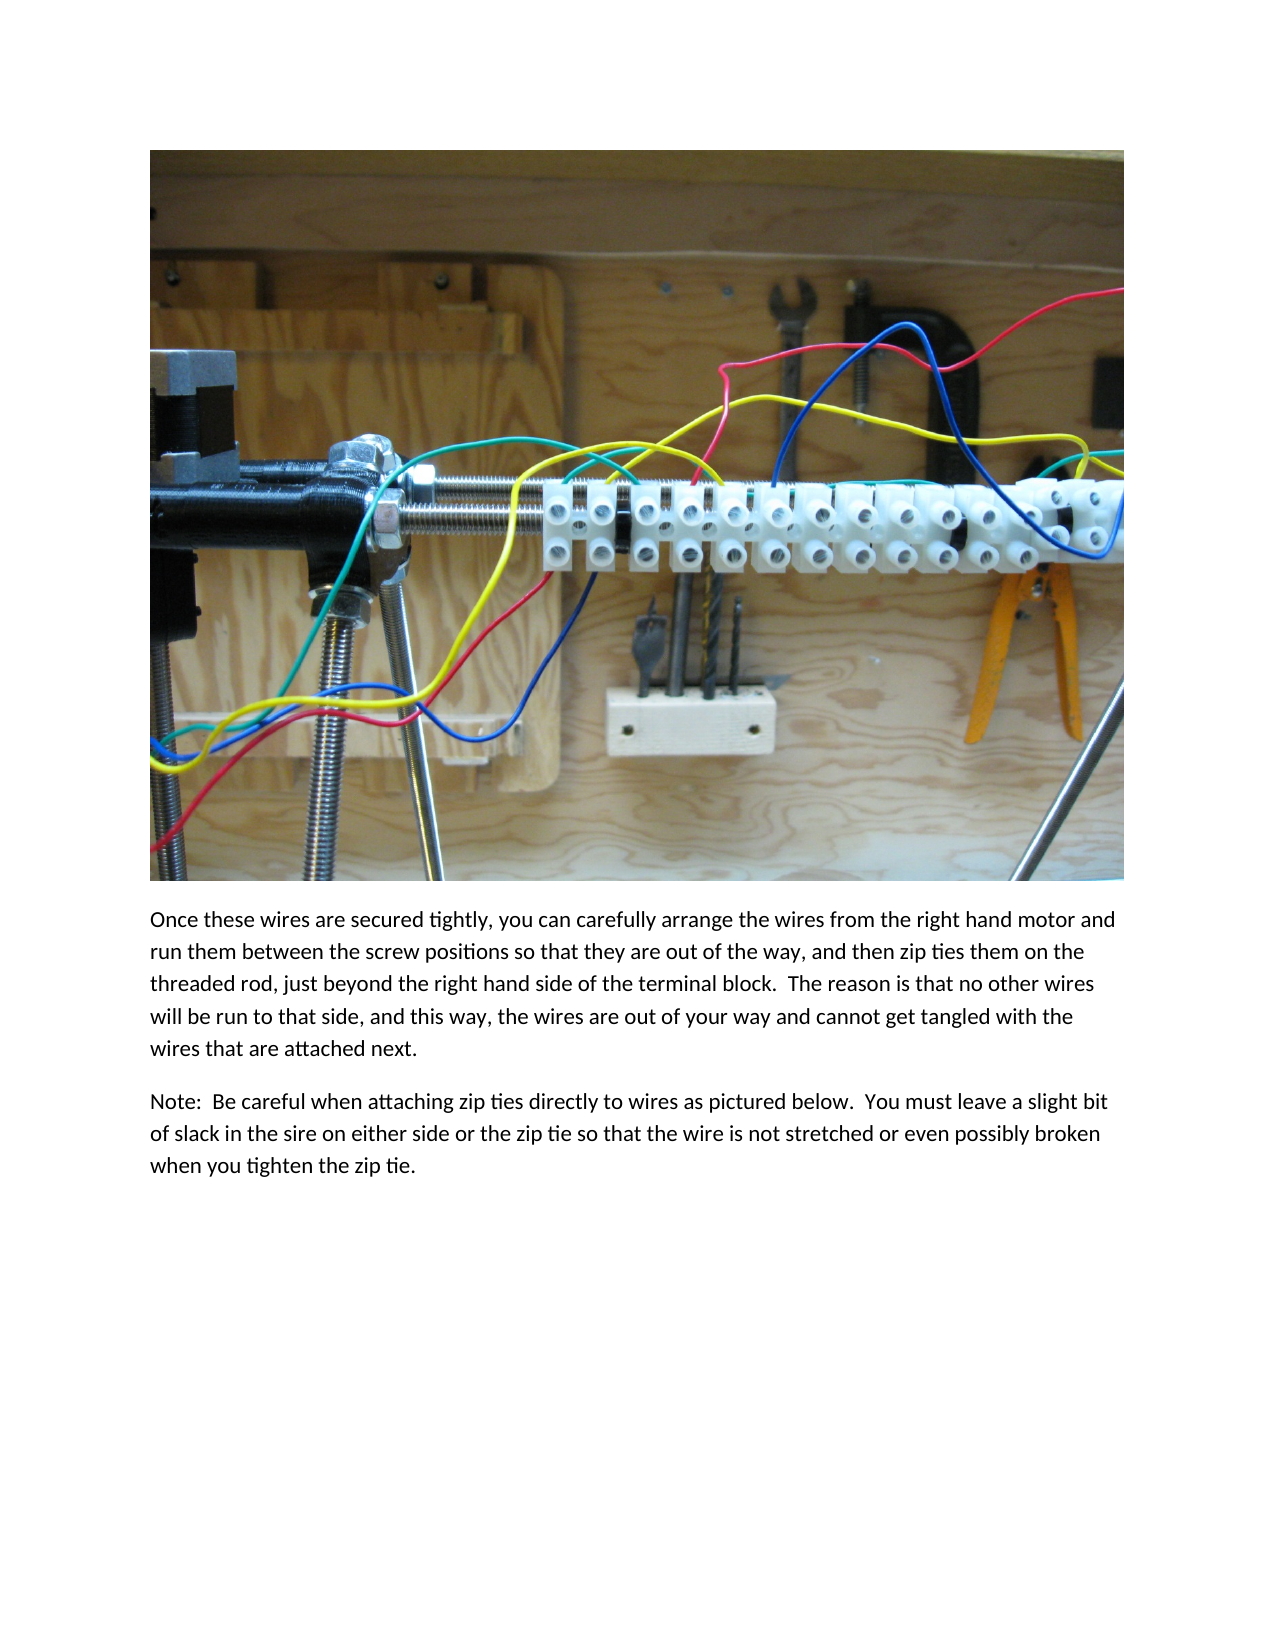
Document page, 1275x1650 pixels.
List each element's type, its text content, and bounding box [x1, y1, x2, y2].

text Once these wires are secured tightly, you can carefully arrange the wires from the right hand motor and run them between the screw positions so that they are out of the way, and then zip ties them on the threaded rod, just beyond the right hand side of the terminal block. The reason is that no other wires will be run to that side, and this way, the wires are out of your way and cannot get tangled with the wires that are attached next. [150, 905, 1125, 1062]
text Note: Be careful when attaching zip ties directly to wires as pictured below. You must leave a slight bit of slack in the sire on either side or the zip tie so that the wire is not stretched or even possibly broken when you tighten the zip tie. [150, 1087, 1125, 1179]
picture [150, 150, 1124, 881]
